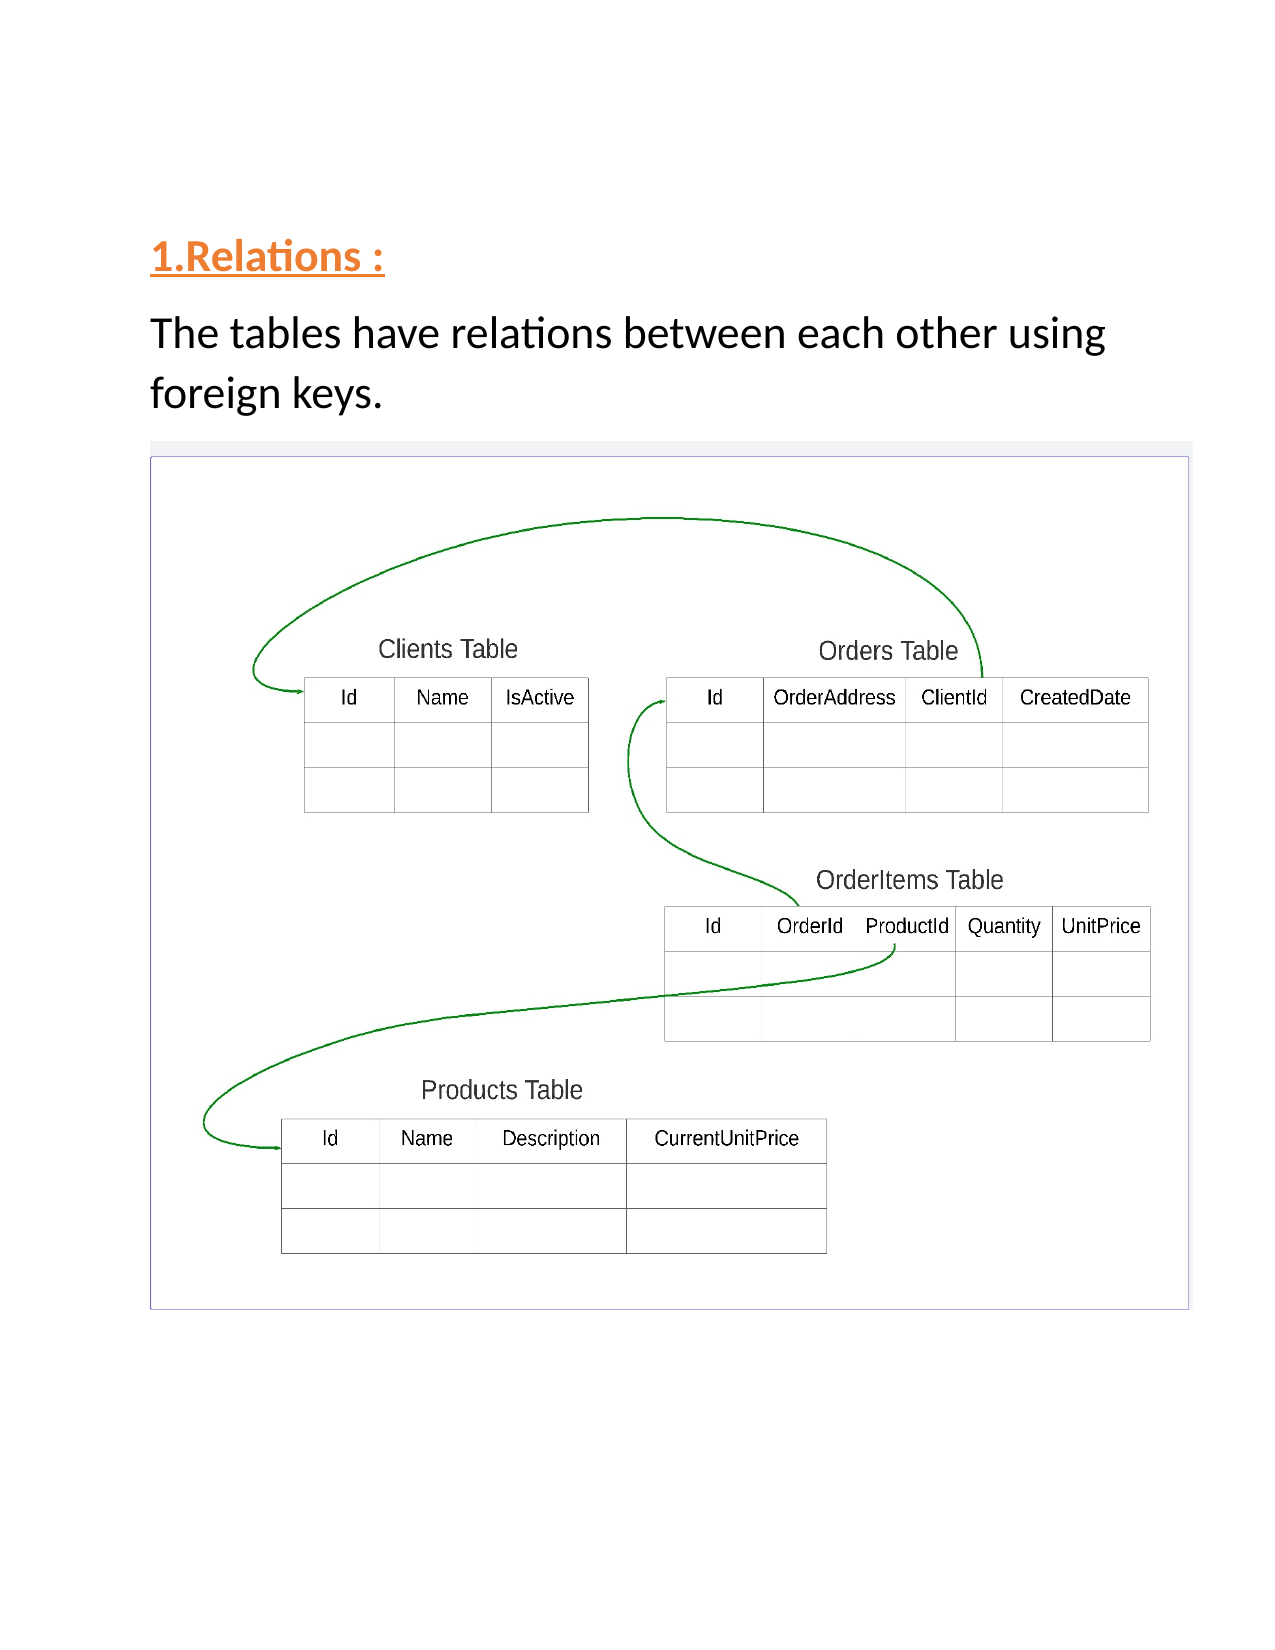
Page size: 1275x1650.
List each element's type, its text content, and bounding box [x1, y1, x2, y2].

text 1.Relations : [150, 227, 1125, 283]
text The tables have relations between each other using foreign keys. [150, 304, 1125, 420]
picture [150, 441, 1193, 1310]
